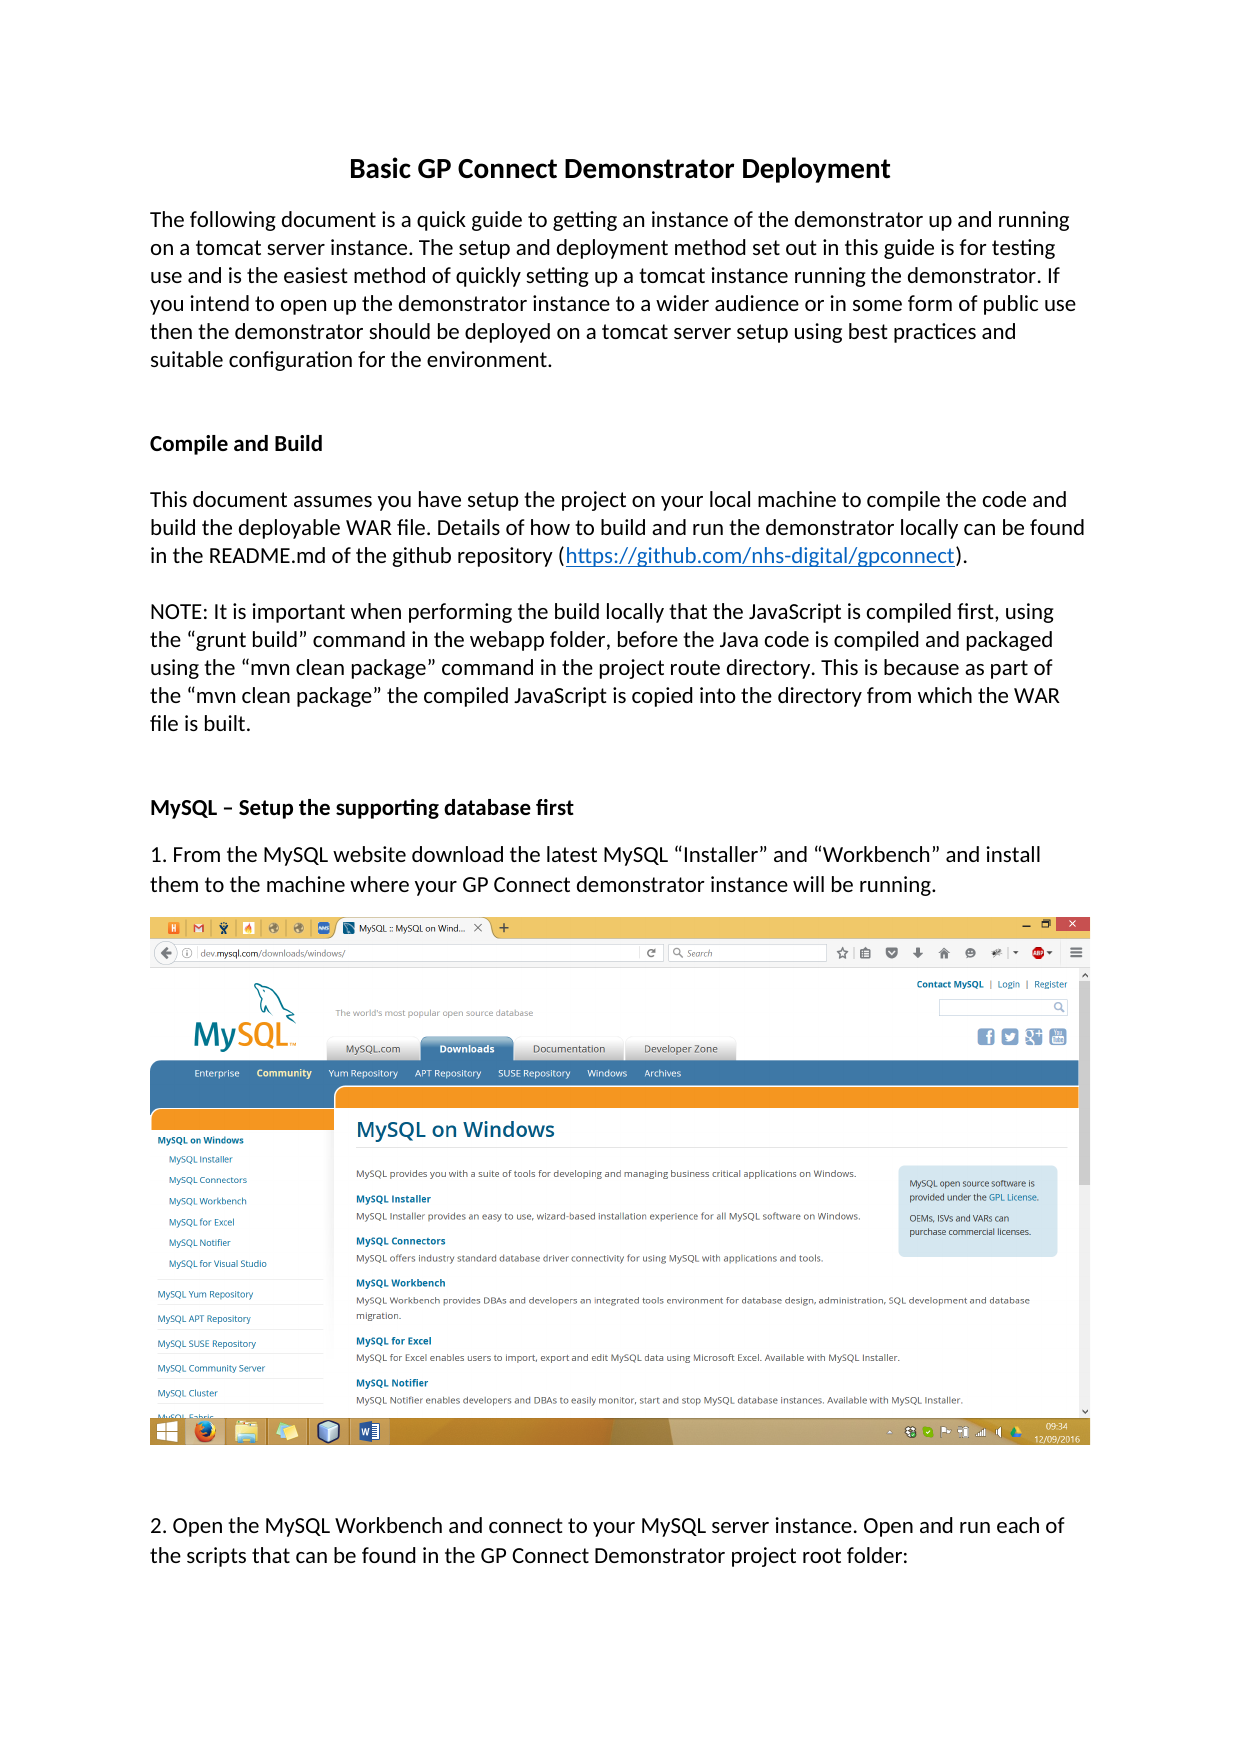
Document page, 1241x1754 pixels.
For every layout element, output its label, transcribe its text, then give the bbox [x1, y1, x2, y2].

text NOTE: It is important when performing the build locally that the JavaScript is compiled first, using the “grunt build” command in the webapp folder, before the Java code is compiled and packaged using the “mvn clean package” command in the project route directory. This is because as part of the “mvn clean package” the compiled JavaScript is copied into the directory from which the WAR file is built. [150, 597, 1090, 737]
text Compile and Build [150, 429, 1090, 457]
picture [150, 917, 1091, 1445]
text Basic GP Connect Demonstrator Deployment [150, 150, 1090, 186]
text The following document is a quick guide to getting an instance of the demonstrator up and running on a tomcat server instance. The setup and deployment method set out in this guide is for testing use and is the easiest method of quickly setting up a tomcat instance running the demonstrator. If you intend to open up the demonstrator instance to a wider audience or in some form of public use then the demonstrator should be deployed on a tomcat server setup using best practices and suitable configuration for the environment. [150, 205, 1090, 373]
text 2. Open the MySQL Workbench and connect to your MySQL server instance. Open and run each of the scripts that can be found in the GP Connect Demonstrator project root folder: [150, 1511, 1090, 1569]
text 1. From the MySQL website download the latest MySQL “Installer” and “Workbench” and install them to the machine where your GP Connect demonstrator instance will be running. [150, 840, 1090, 899]
text MySQL – Setup the supporting database first [150, 793, 1090, 822]
text This document assumes you have setup the project on your local machine to compile the code and build the deployable WAR file. Details of how to build and run the demonstrator locally can be found in the README.md of the github repository (https://github.com/nhs-digital/gpconnect). [150, 485, 1090, 569]
